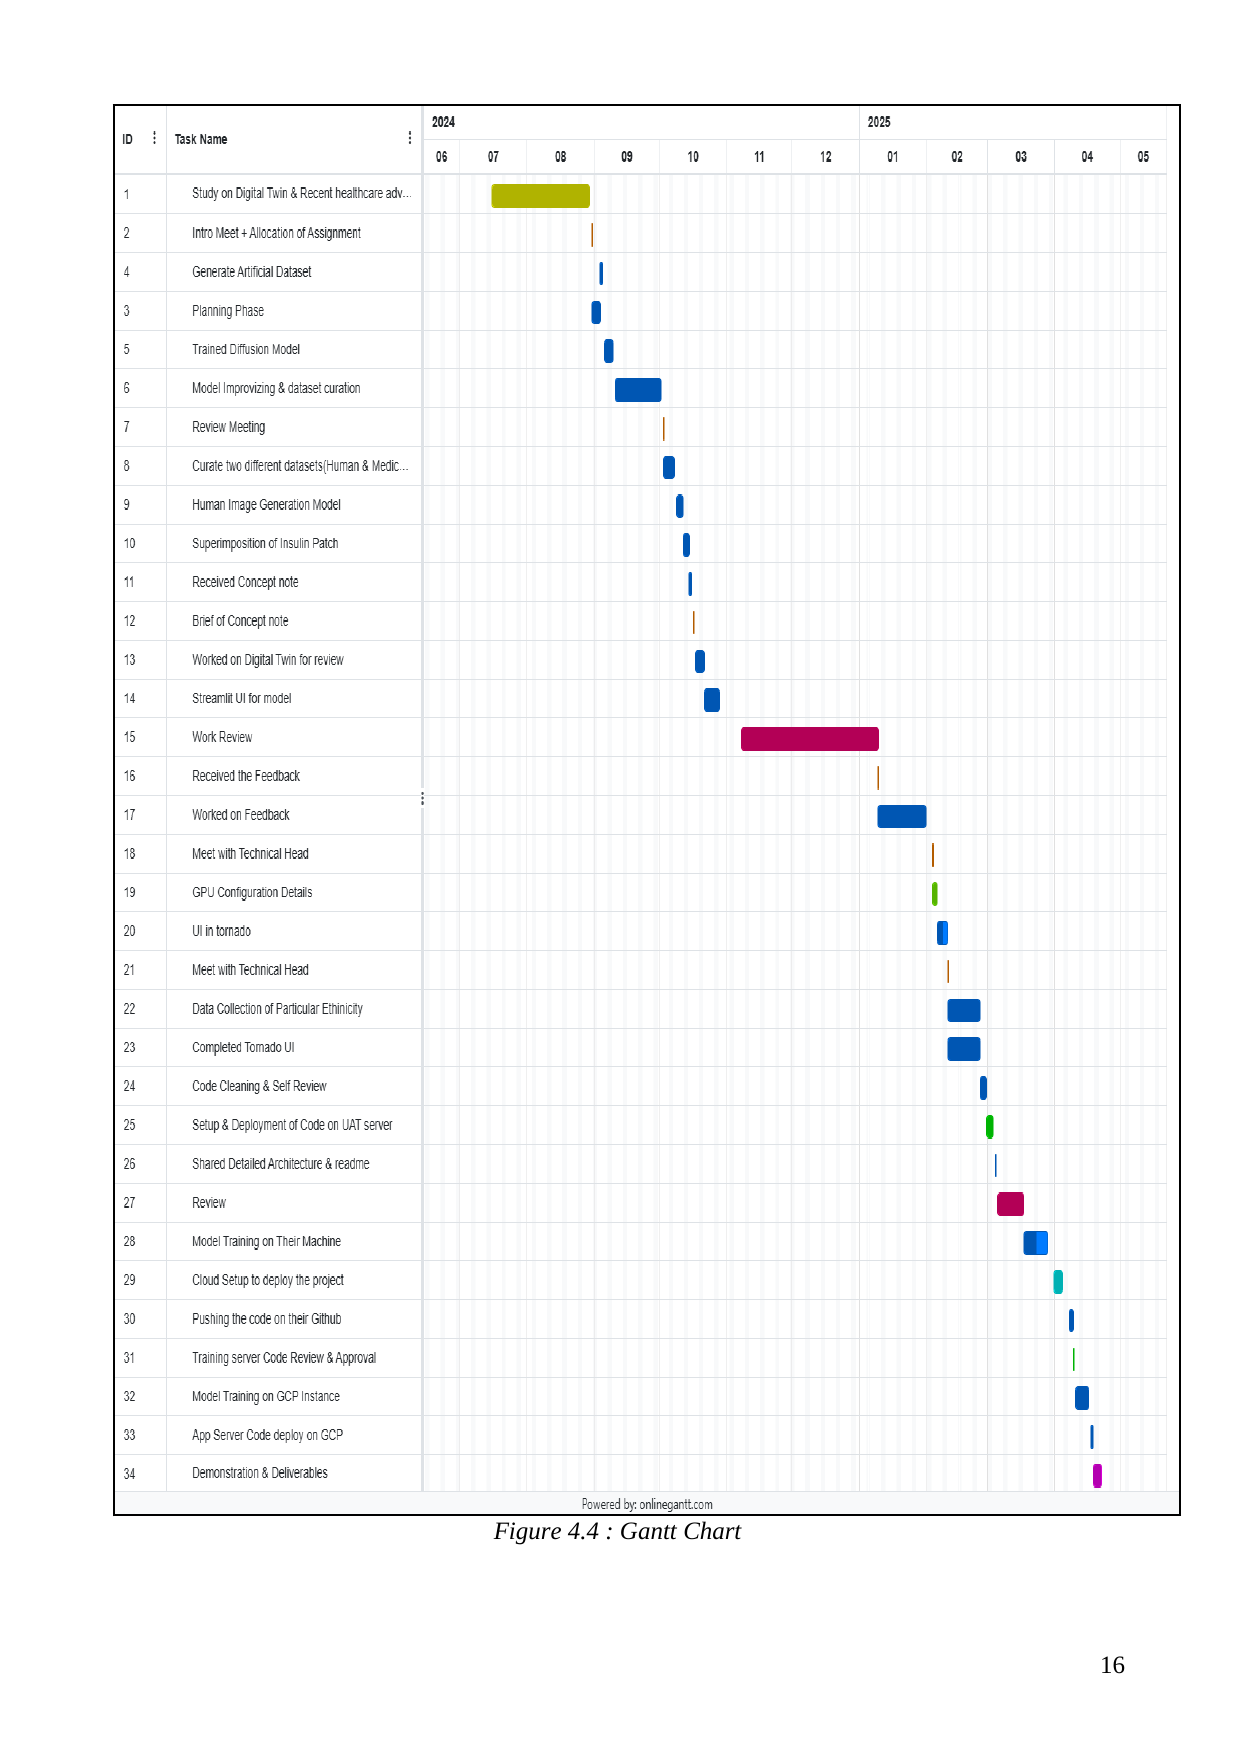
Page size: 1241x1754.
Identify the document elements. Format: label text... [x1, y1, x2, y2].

text Figure 4.4 : Gantt Chart [112, 1516, 1124, 1545]
picture [115, 106, 1179, 1514]
